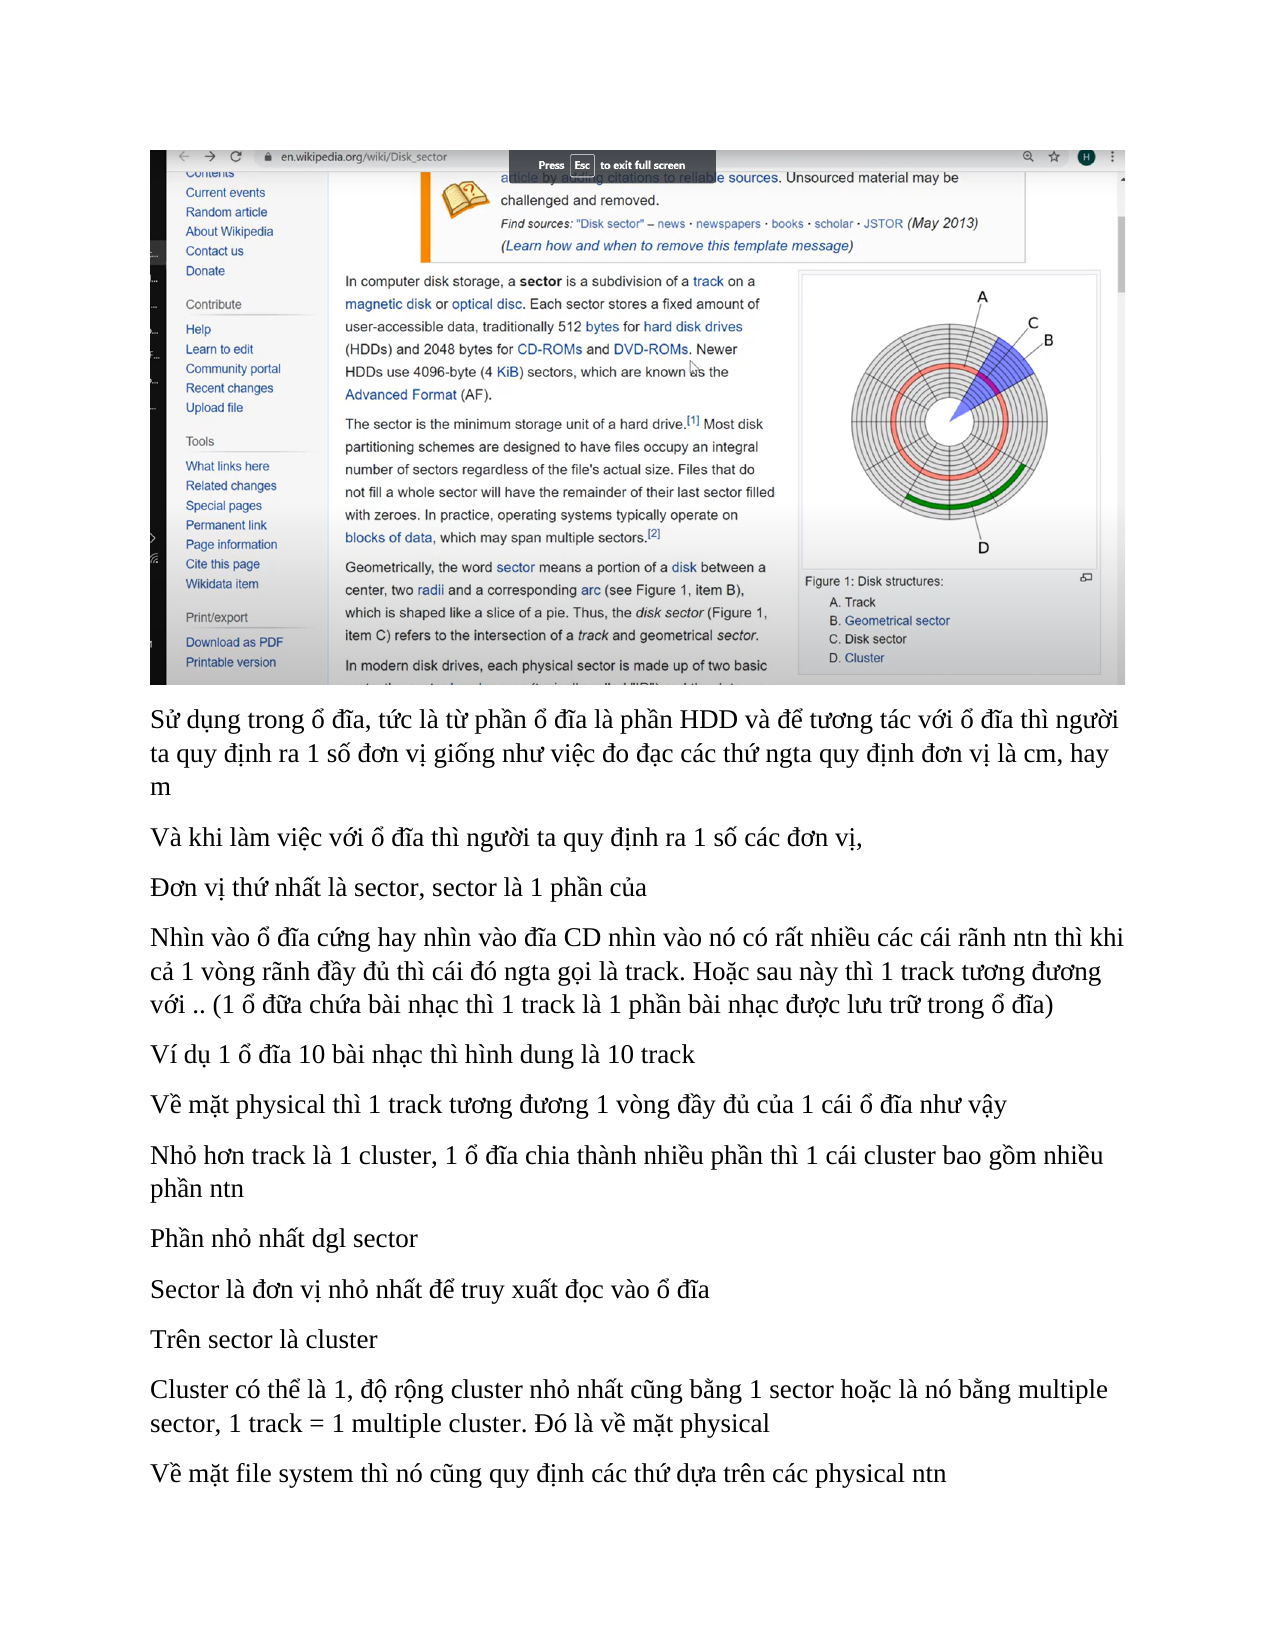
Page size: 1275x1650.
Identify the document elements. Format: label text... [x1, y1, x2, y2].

text Nhìn vào ổ đĩa cứng hay nhìn vào đĩa CD nhìn vào nó có rất nhiều các cái rãnh ntn thì khi cả 1 vòng rãnh đầy đủ thì cái đó ngta gọi là track. Hoặc sau này thì 1 track tương đương với .. (1 ổ đữa chứa bài nhạc thì 1 track là 1 phần bài nhạc được lưu trữ trong ổ đĩa) [150, 921, 1125, 1019]
text Nhỏ hơn track là 1 cluster, 1 ổ đĩa chia thành nhiều phần thì 1 cái cluster bao gồm nhiều phần ntn [150, 1139, 1125, 1203]
text Cluster có thể là 1, độ rộng cluster nhỏ nhất cũng bằng 1 sector hoặc là nó bằng multiple sector, 1 track = 1 multiple cluster. Đó là về mặt physical [150, 1373, 1125, 1438]
text Sector là đơn vị nhỏ nhất để truy xuất đọc vào ổ đĩa [150, 1273, 1125, 1304]
text Về mặt file system thì nó cũng quy định các thứ dựa trên các physical ntn [150, 1457, 1125, 1488]
text Ví dụ 1 ổ đĩa 10 bài nhạc thì hình dung là 10 track [150, 1038, 1125, 1069]
text Đơn vị thứ nhất là sector, sector là 1 phần của [150, 871, 1125, 902]
text Phần nhỏ nhất dgl sector [150, 1223, 1125, 1254]
text Về mặt physical thì 1 track tương đương 1 vòng đầy đủ của 1 cái ổ đĩa như vậy [150, 1089, 1125, 1120]
picture [150, 150, 1125, 685]
text Trên sector là cluster [150, 1323, 1125, 1354]
text Và khi làm việc với ổ đĩa thì người ta quy định ra 1 số các đơn vị, [150, 821, 1125, 852]
text Sử dụng trong ổ đĩa, tức là từ phần ổ đĩa là phần HDD và để tương tác với ổ đĩa thì người ta quy định ra 1 số đơn vị giống như việc đo đạc các thứ ngta quy định đơn vị là cm, hay m [150, 703, 1125, 802]
